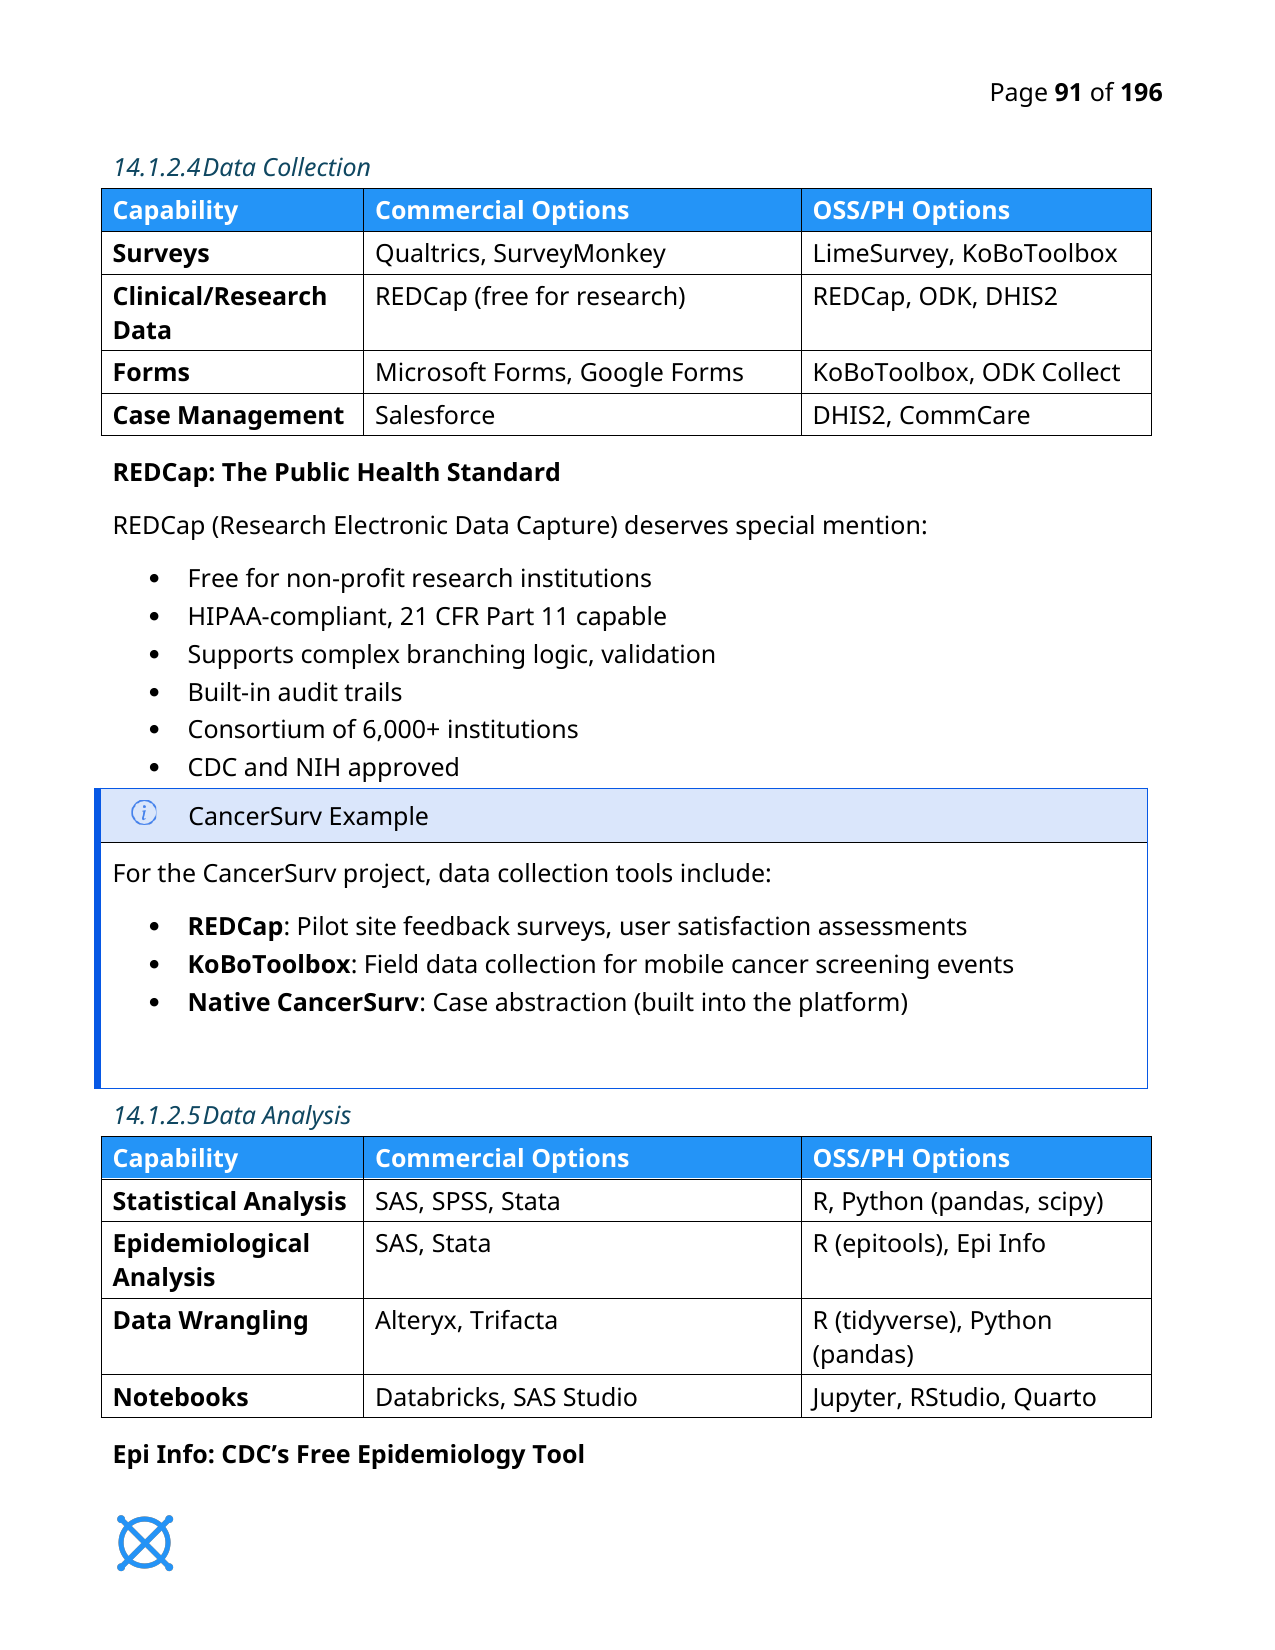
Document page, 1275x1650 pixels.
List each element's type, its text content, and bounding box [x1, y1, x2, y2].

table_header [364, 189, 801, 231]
subtitle Data Collection [112, 150, 1162, 184]
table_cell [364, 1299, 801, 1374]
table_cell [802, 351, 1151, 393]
subtitle Data Analysis [112, 1098, 1162, 1132]
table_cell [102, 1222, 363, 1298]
list Supports complex branching logic, validation [150, 636, 1162, 670]
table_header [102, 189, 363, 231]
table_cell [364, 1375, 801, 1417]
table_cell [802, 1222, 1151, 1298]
list Consortium of 6,000+ institutions [150, 712, 1162, 746]
text REDCap (Research Electronic Data Capture) deserves special mention: [112, 508, 1162, 542]
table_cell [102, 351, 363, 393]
list Free for non-profit research institutions [150, 561, 1162, 595]
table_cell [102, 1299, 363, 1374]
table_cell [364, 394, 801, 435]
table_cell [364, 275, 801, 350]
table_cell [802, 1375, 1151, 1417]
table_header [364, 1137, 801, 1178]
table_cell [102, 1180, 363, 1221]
list Built-in audit trails [150, 674, 1162, 708]
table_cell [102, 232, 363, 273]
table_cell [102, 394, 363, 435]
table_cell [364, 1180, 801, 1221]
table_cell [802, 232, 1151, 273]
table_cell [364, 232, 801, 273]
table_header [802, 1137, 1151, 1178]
picture [131, 800, 157, 825]
list CDC and NIH approved [150, 750, 1162, 784]
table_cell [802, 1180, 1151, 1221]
text Epi Info: CDC’s Free Epidemiology Tool [112, 1437, 1162, 1471]
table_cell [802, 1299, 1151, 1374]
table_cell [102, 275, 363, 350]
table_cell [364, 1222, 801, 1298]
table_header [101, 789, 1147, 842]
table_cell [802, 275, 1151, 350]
picture [112, 1511, 177, 1575]
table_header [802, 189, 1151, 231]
list HIPAA-compliant, 21 CFR Part 11 capable [150, 598, 1162, 633]
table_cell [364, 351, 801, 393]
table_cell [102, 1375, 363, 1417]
text REDCap: The Public Health Standard [112, 455, 1162, 489]
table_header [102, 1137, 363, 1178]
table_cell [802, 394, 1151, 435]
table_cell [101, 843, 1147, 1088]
